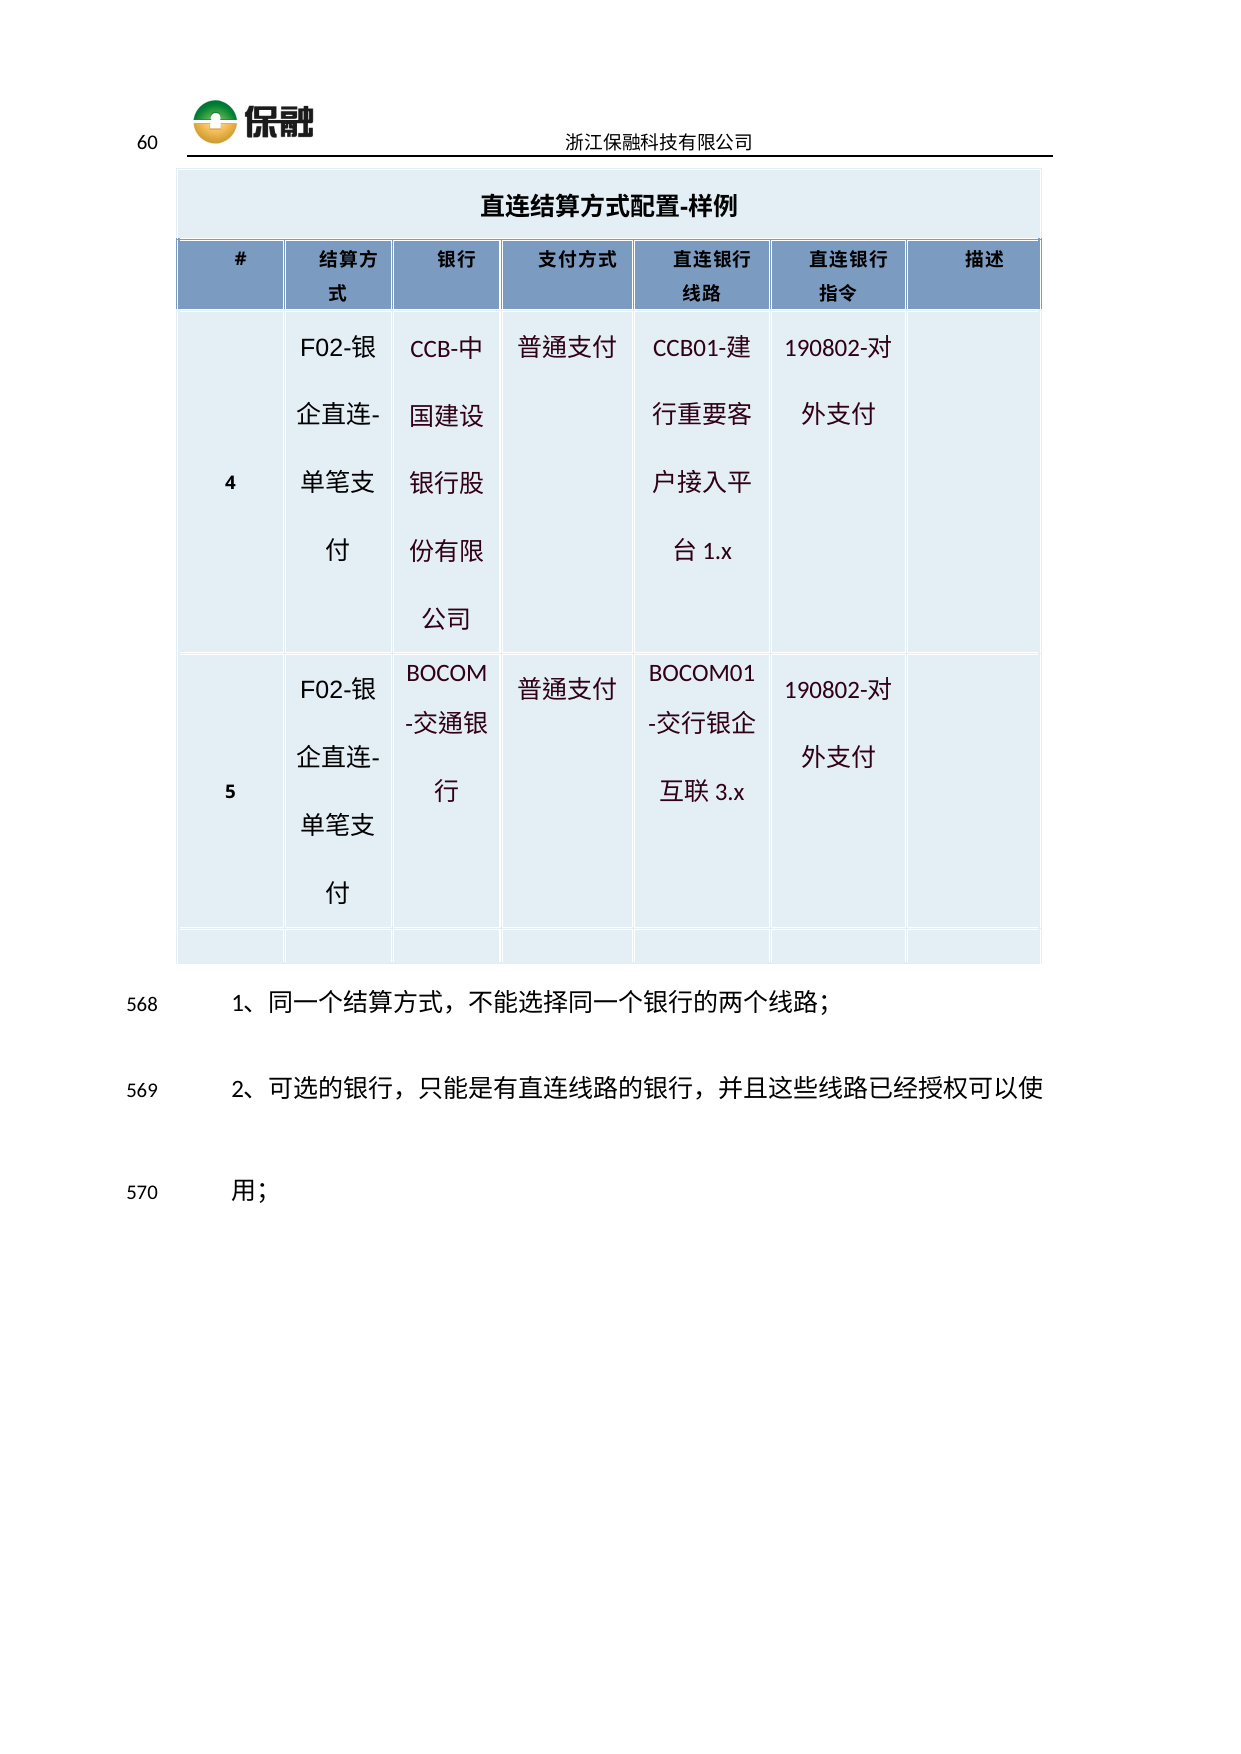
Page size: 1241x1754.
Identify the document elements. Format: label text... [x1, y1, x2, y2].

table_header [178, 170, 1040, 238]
text 2、可选的银行，只能是有直连线路的银行，并且这些线路已经授权可以使用； [231, 1053, 1053, 1223]
picture [187, 88, 321, 150]
text 1、同一个结算方式，不能选择同一个银行的两个线路； [231, 967, 1053, 1035]
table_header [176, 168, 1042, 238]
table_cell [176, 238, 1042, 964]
